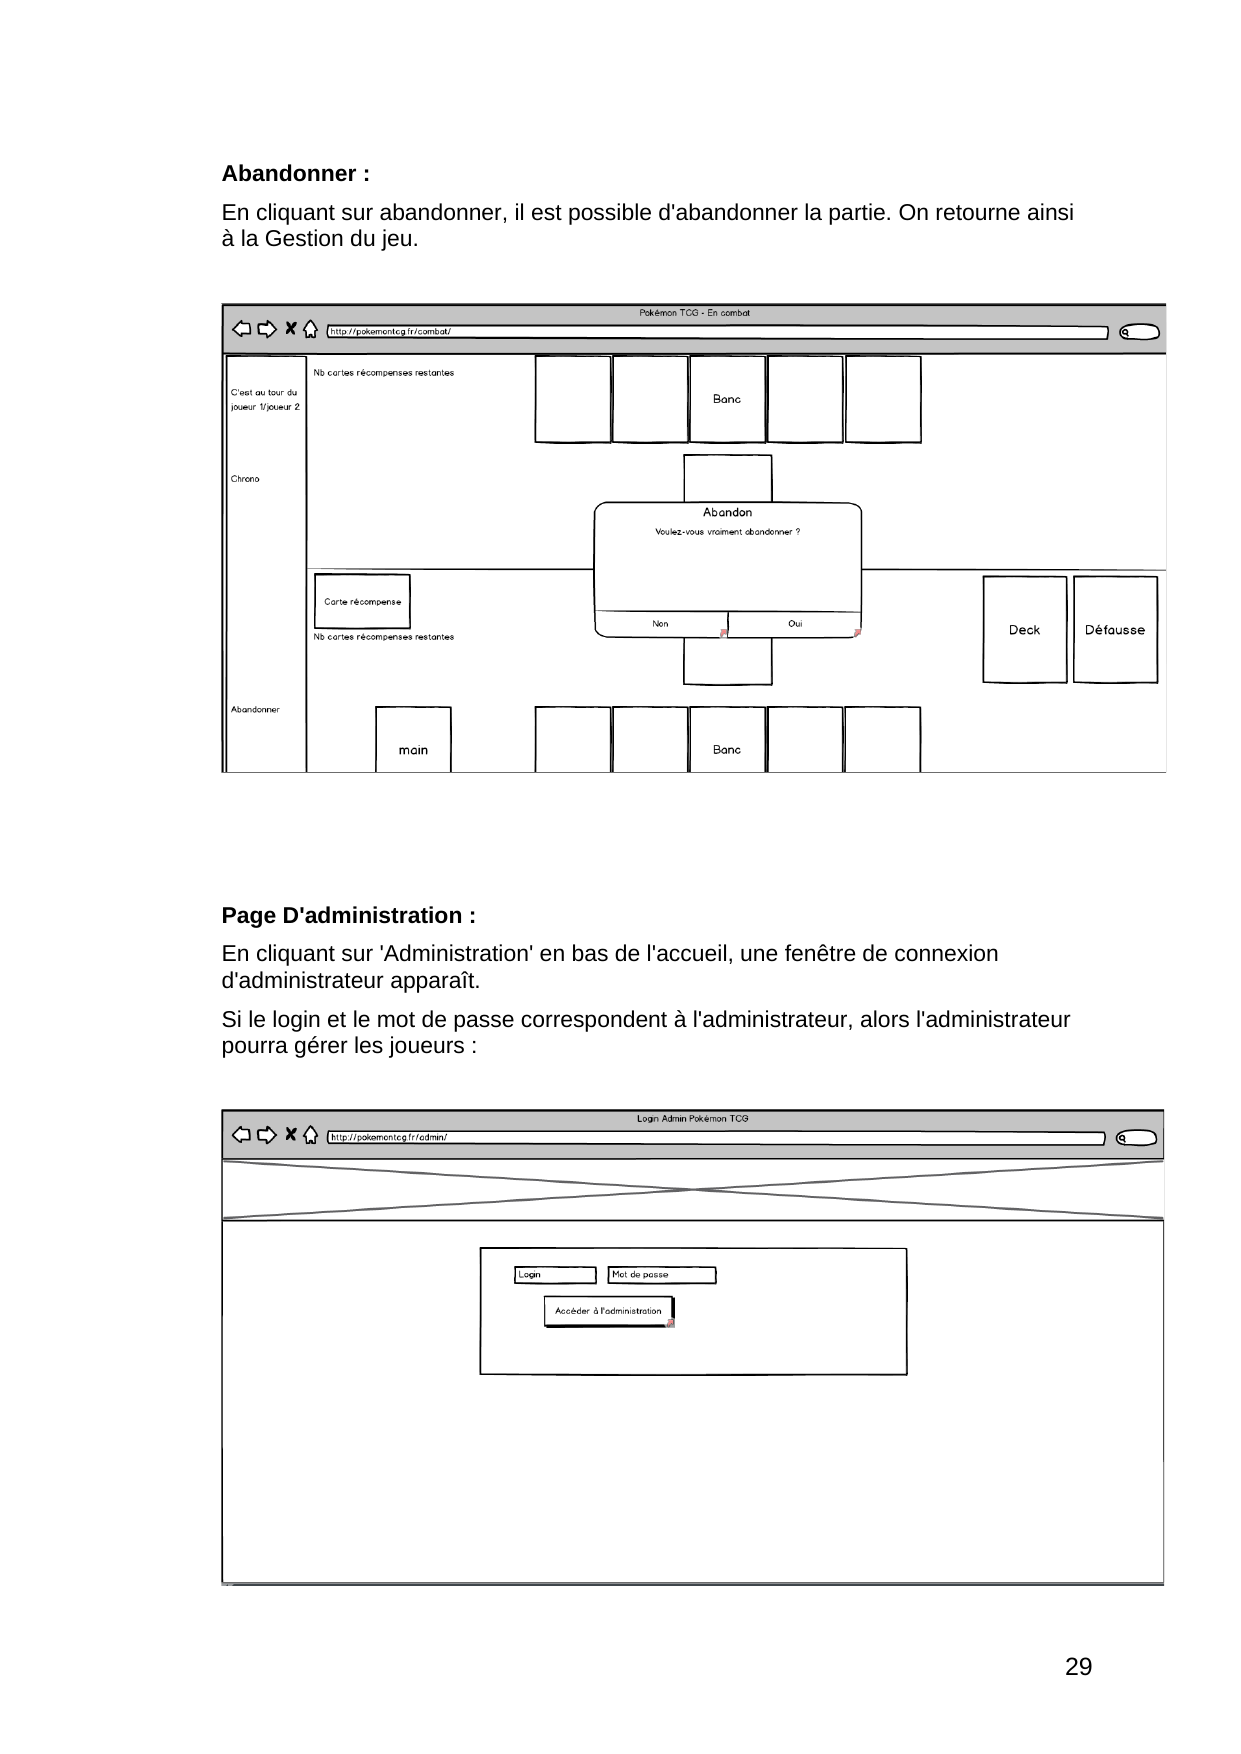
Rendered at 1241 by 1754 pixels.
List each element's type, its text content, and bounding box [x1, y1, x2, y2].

text Page D'administration : [221, 902, 1093, 928]
text Abandonner : [221, 160, 1093, 186]
text En cliquant sur abandonner, il est possible d'abandonner la partie. On retourne ainsi à la Gestion du jeu. [221, 199, 1093, 252]
text Si le login et le mot de passe correspondent à l'administrateur, alors l'administrateur pourra gérer les joueurs : [221, 1006, 1093, 1058]
text En cliquant sur 'Administration' en bas de l'accueil, une fenêtre de connexion d'administrateur apparaît. [221, 940, 1093, 993]
